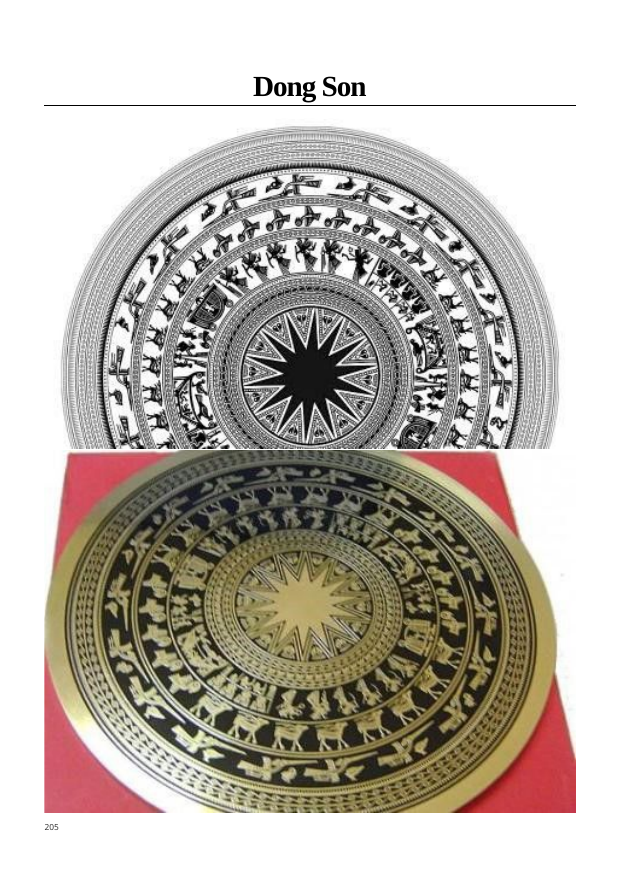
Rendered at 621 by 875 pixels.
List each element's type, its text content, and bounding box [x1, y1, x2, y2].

picture [44, 118, 576, 449]
subtitle Dong Son [44, 69, 576, 105]
picture [44, 450, 576, 813]
